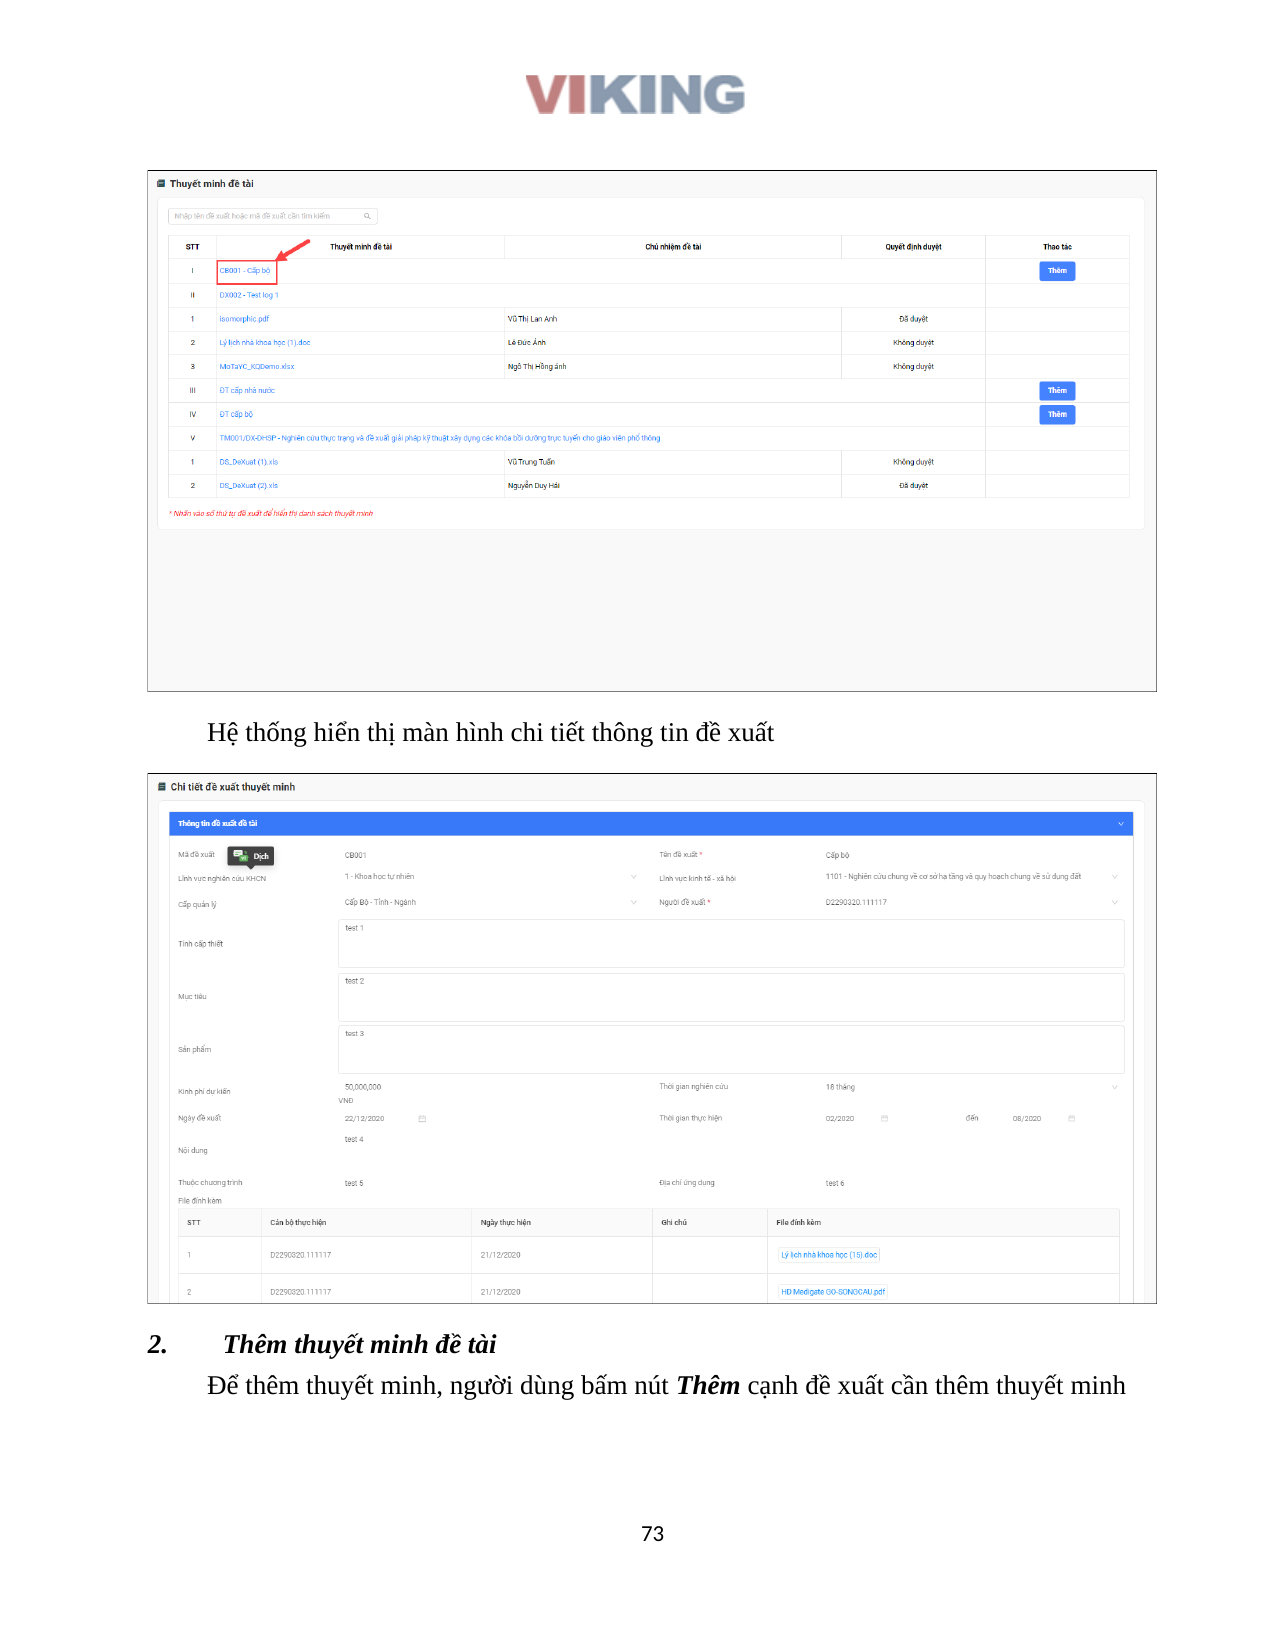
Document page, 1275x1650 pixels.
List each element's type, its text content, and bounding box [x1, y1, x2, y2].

text Hệ thống hiển thị màn hình chi tiết thông tin đề xuất [148, 717, 1157, 748]
picture [147, 773, 1157, 1304]
text Để thêm thuyết minh, người dùng bấm nút Thêm cạnh đề xuất cần thêm thuyết minh [148, 1369, 1157, 1400]
picture [525, 75, 745, 114]
picture [147, 170, 1157, 692]
subtitle Thêm thuyết minh đề tài [148, 1328, 1157, 1360]
